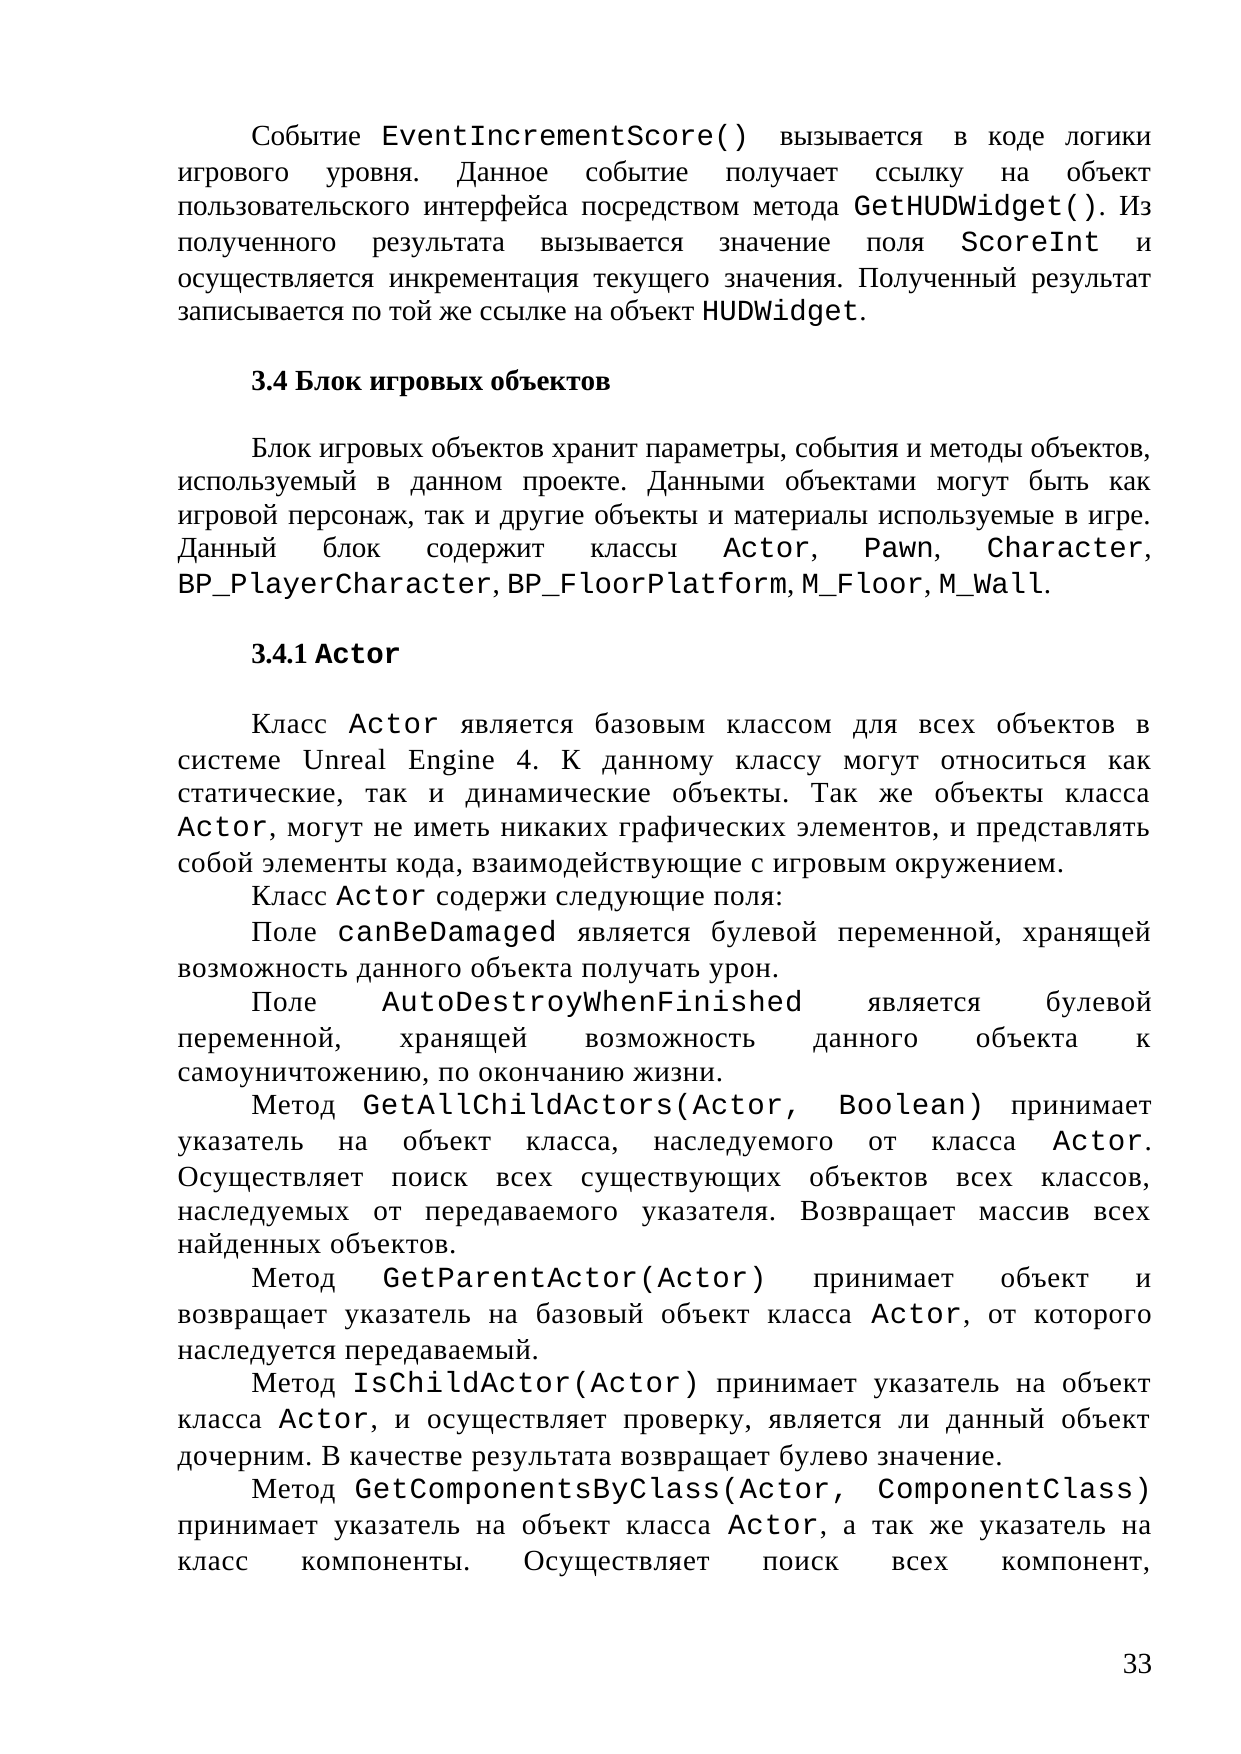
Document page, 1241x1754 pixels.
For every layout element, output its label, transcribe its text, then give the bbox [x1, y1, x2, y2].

text Метод IsChildActor(Actor) принимает указатель на объект класса Actor, и осуществляет проверку, является ли данный объект дочерним. В качестве результата возвращает булево значение. [177, 1366, 1152, 1471]
text Метод GetParentActor(Actor) принимает объект и возвращает указатель на базовый объект класса Actor, от которого наследуется передаваемый. [177, 1260, 1152, 1366]
text Поле canBeDamaged является булевой переменной, хранящей возможность данного объекта получать урон. [177, 914, 1152, 984]
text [177, 1471, 1152, 1577]
text Класс Actor содержи следующие поля: [177, 878, 1152, 914]
text Поле AutoDestroyWhenFinished является булевой переменной, хранящей возможность данного объекта к самоуничтожению, по окончанию жизни. [177, 984, 1152, 1087]
text 3.4.1 Actor [177, 636, 1152, 672]
text Метод GetAllChildActors(Actor, Boolean) принимает указатель на объект класса, наследуемого от класса Actor. Осуществляет поиск всех существующих объектов всех классов, наследуемых от передаваемого указателя. Возвращает массив всех найденных объектов. [177, 1087, 1152, 1260]
list Событие EventIncrementScore() вызывается в коде логики игрового уровня. Данное событие получает ссылку на объект пользовательского интерфейса посредством метода GetHUDWidget(). Из полученного результата вызывается значение поля ScoreInt и осуществляется инкрементация текущего значения. Полученный результат записывается по той же ссылке на объект HUDWidget. [177, 118, 1152, 329]
list 3.4 Блок игровых объектов [177, 363, 1152, 396]
text Класс Actor является базовым классом для всех объектов в системе Unreal Engine 4. К данному классу могут относиться как статические, так и динамические объекты. Так же объекты класса Actor, могут не иметь никаких графических элементов, и представлять собой элементы кода, взаимодействующие с игровым окружением. [177, 706, 1152, 878]
text Блок игровых объектов хранит параметры, события и методы объектов, используемый в данном проекте. Данными объектами могут быть как игровой персонаж, так и другие объекты и материалы используемые в игре. Данный блок содержит классы Actor, Pawn, Character, BP_PlayerCharacter, BP_FloorPlatform, M_Floor, M_Wall. [177, 430, 1152, 603]
